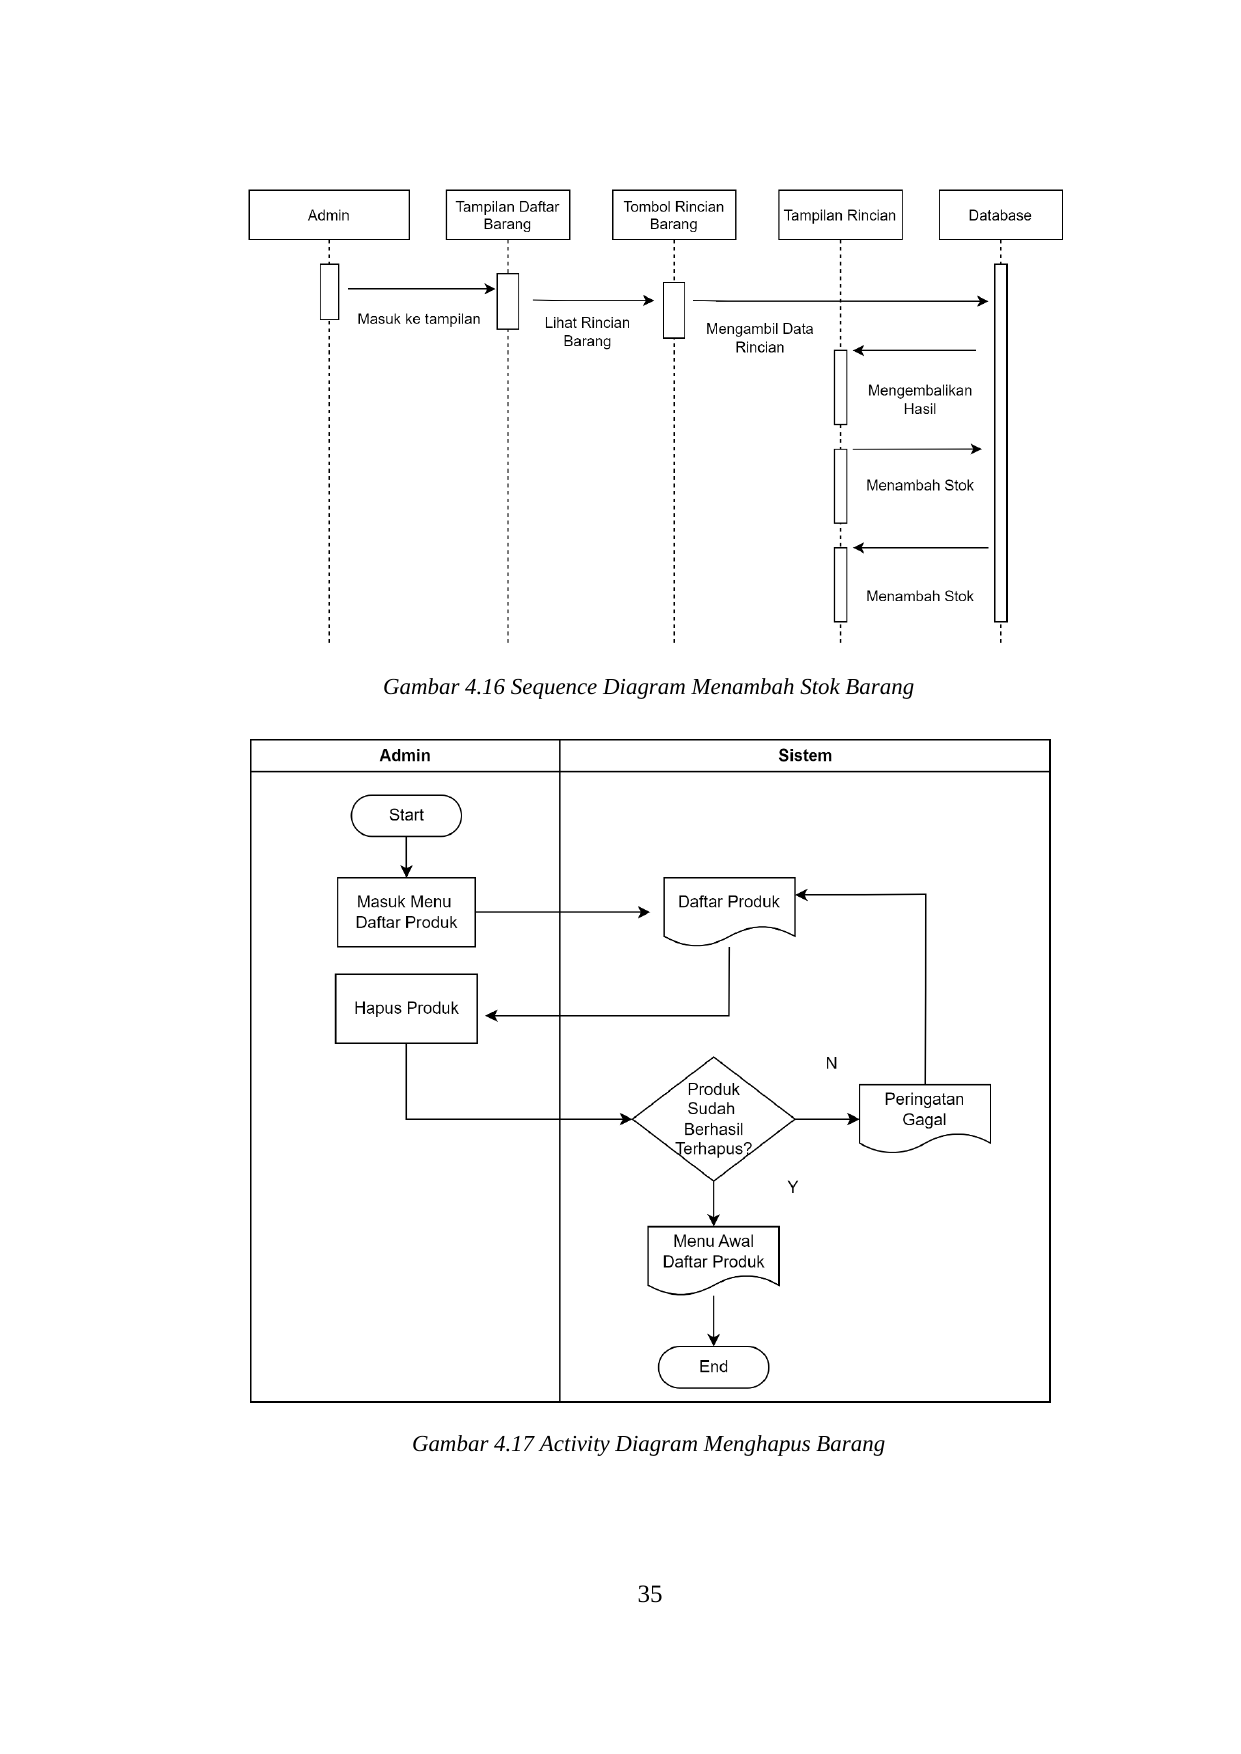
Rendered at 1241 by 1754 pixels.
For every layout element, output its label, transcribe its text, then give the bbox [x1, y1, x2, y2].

text Gambar 4.16 Sequence Diagram Menambah Stok Barang [236, 673, 1063, 699]
picture [236, 177, 1075, 659]
text Gambar 4.17 Activity Diagram Menghapus Barang [236, 1430, 1063, 1456]
picture [236, 725, 1063, 1416]
